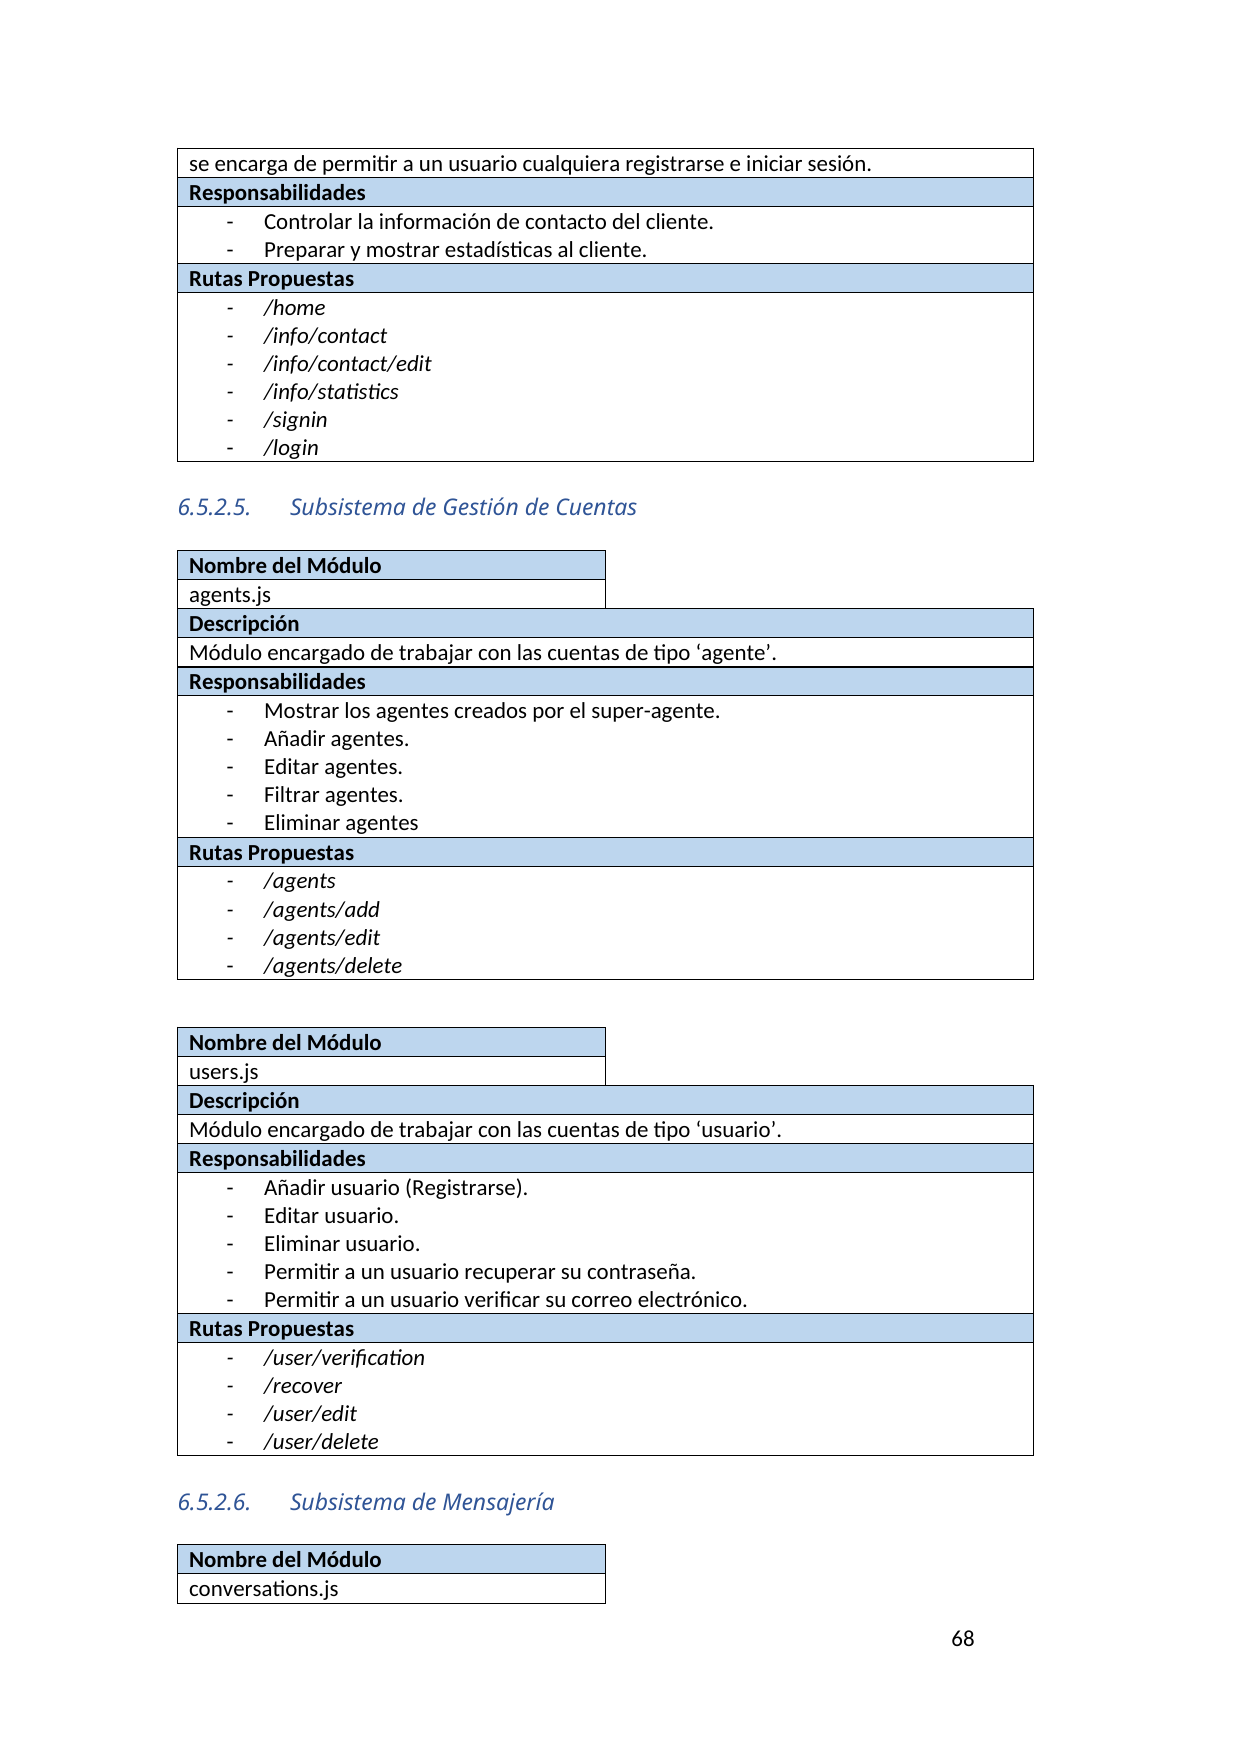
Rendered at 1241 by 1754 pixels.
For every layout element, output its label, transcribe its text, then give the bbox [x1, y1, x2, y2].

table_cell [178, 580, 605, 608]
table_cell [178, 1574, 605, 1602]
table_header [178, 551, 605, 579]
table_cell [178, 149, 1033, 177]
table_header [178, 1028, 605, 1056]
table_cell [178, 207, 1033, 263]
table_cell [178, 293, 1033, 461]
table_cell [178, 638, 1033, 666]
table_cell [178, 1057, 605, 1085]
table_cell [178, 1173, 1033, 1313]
subtitle Subsistema de Mensajería [177, 1486, 974, 1517]
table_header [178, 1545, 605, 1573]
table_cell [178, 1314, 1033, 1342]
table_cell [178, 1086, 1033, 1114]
subtitle Subsistema de Gestión de Cuentas [177, 491, 974, 523]
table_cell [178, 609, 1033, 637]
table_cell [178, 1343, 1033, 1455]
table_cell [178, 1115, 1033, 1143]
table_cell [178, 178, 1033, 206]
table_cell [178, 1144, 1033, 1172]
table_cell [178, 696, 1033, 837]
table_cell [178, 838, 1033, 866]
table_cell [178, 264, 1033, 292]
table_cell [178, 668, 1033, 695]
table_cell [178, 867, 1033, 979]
